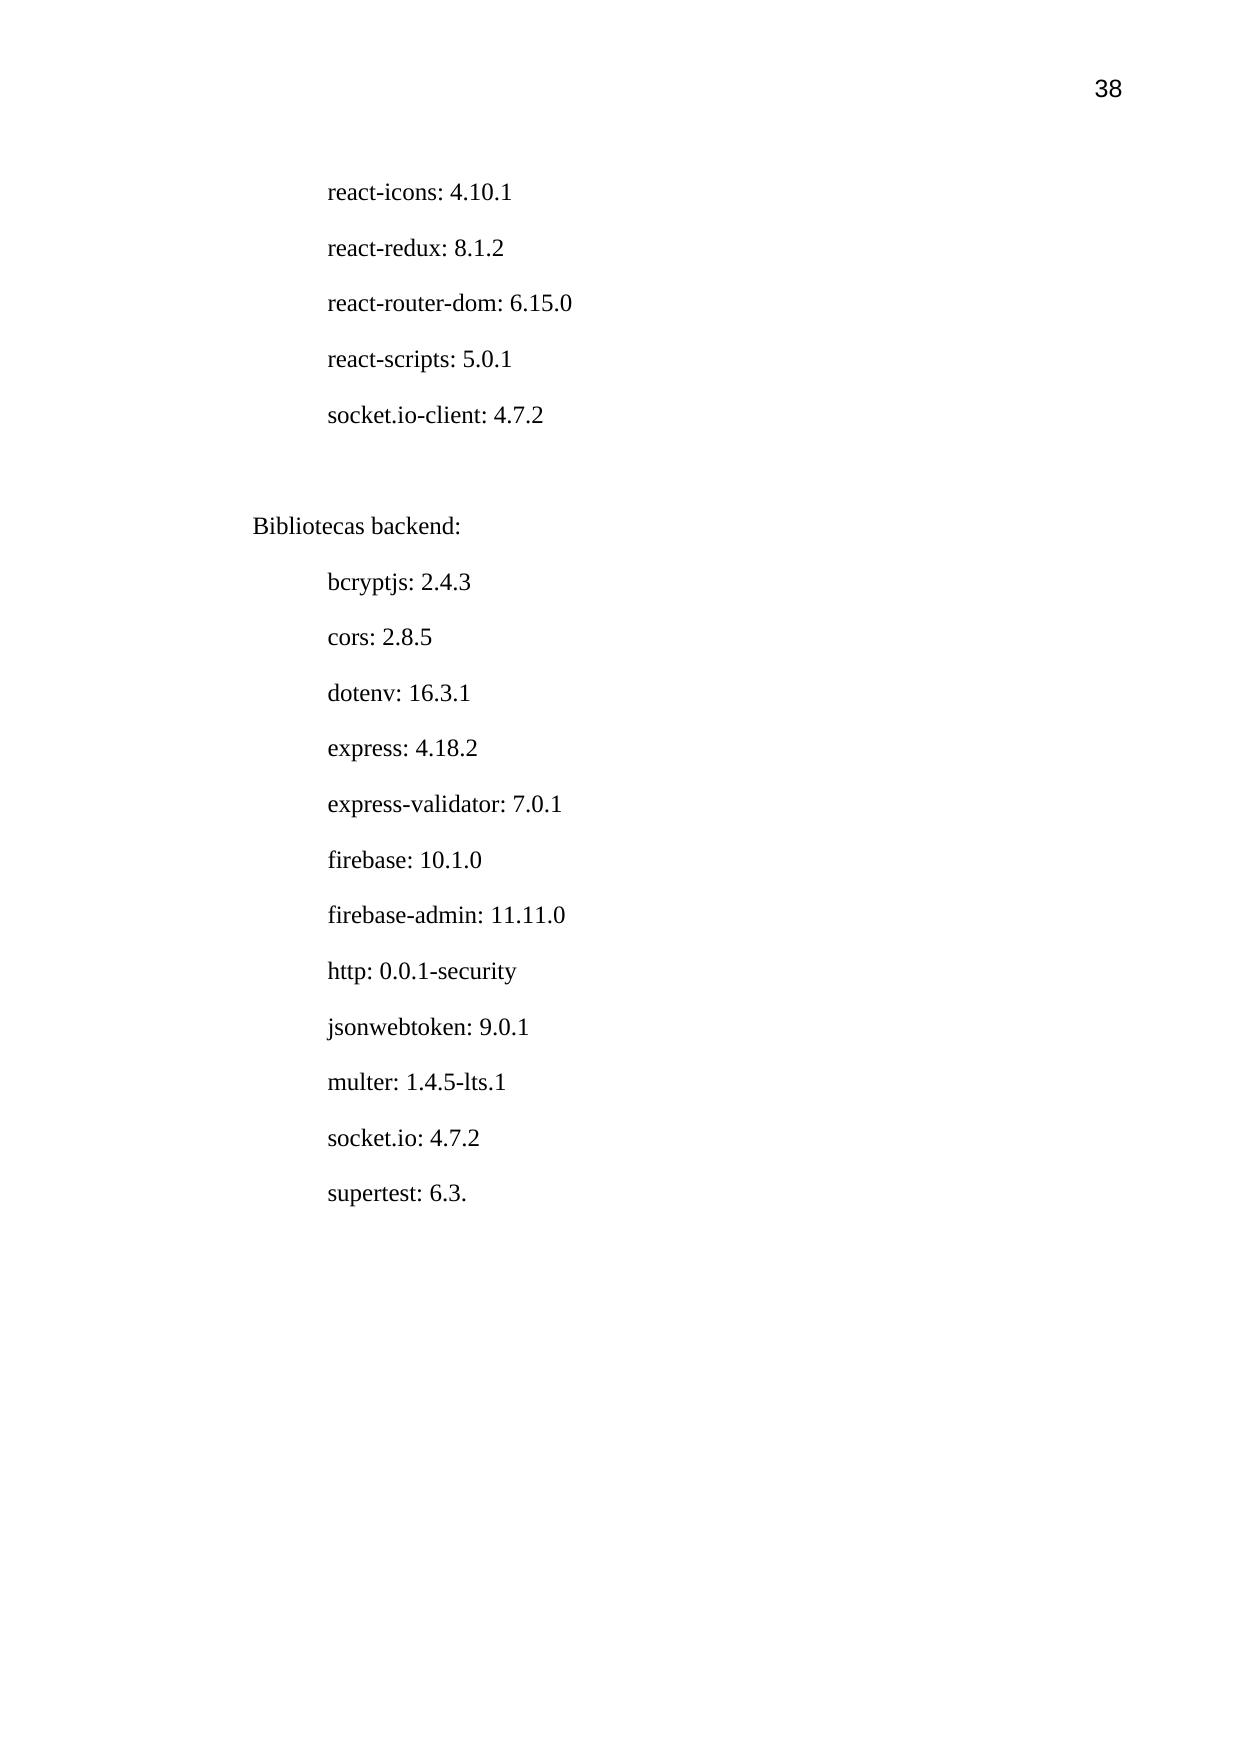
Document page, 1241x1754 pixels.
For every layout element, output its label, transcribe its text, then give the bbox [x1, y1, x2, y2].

text express: 4.18.2 [252, 733, 1122, 762]
text bcryptjs: 2.4.3 [252, 567, 1122, 595]
text socket.io: 4.7.2 [252, 1123, 1122, 1152]
text react-scripts: 5.0.1 [252, 344, 1122, 373]
text dotenv: 16.3.1 [252, 678, 1122, 707]
text cors: 2.8.5 [252, 622, 1122, 651]
text react-icons: 4.10.1 [252, 177, 1122, 206]
text react-redux: 8.1.2 [252, 233, 1122, 262]
text firebase-admin: 11.11.0 [252, 900, 1122, 929]
text http: 0.0.1-security [252, 956, 1122, 985]
text express-validator: 7.0.1 [252, 789, 1122, 818]
text multer: 1.4.5-lts.1 [252, 1067, 1122, 1096]
text jsonwebtoken: 9.0.1 [252, 1012, 1122, 1040]
text react-router-dom: 6.15.0 [252, 288, 1122, 317]
text firebase: 10.1.0 [252, 845, 1122, 873]
text supertest: 6.3. [252, 1178, 1122, 1207]
text Bibliotecas backend: [177, 511, 1122, 540]
text socket.io-client: 4.7.2 [252, 400, 1122, 428]
